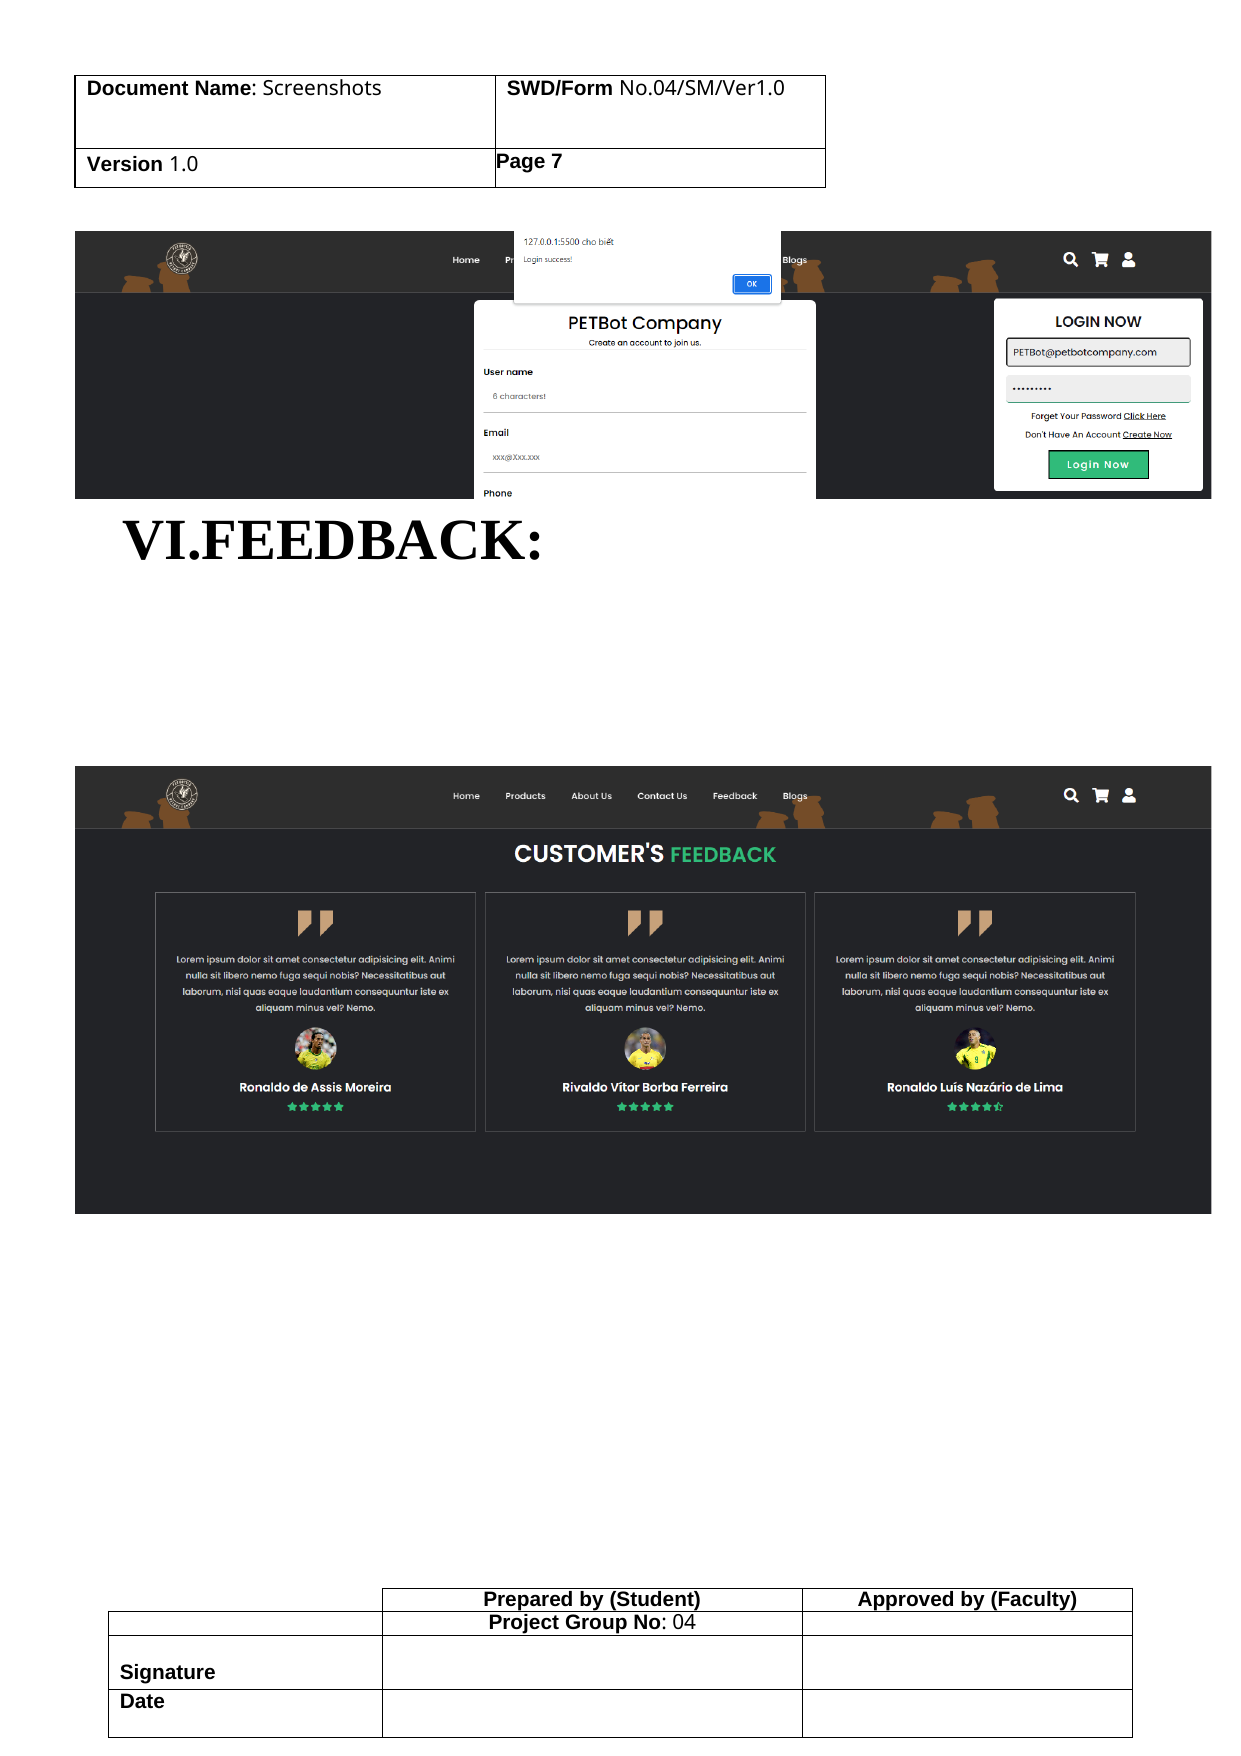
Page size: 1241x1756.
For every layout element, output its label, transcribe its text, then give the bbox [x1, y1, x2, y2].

subtitle VI.FEEDBACK: [122, 505, 1211, 572]
picture [75, 766, 1212, 1214]
picture [75, 231, 1212, 499]
